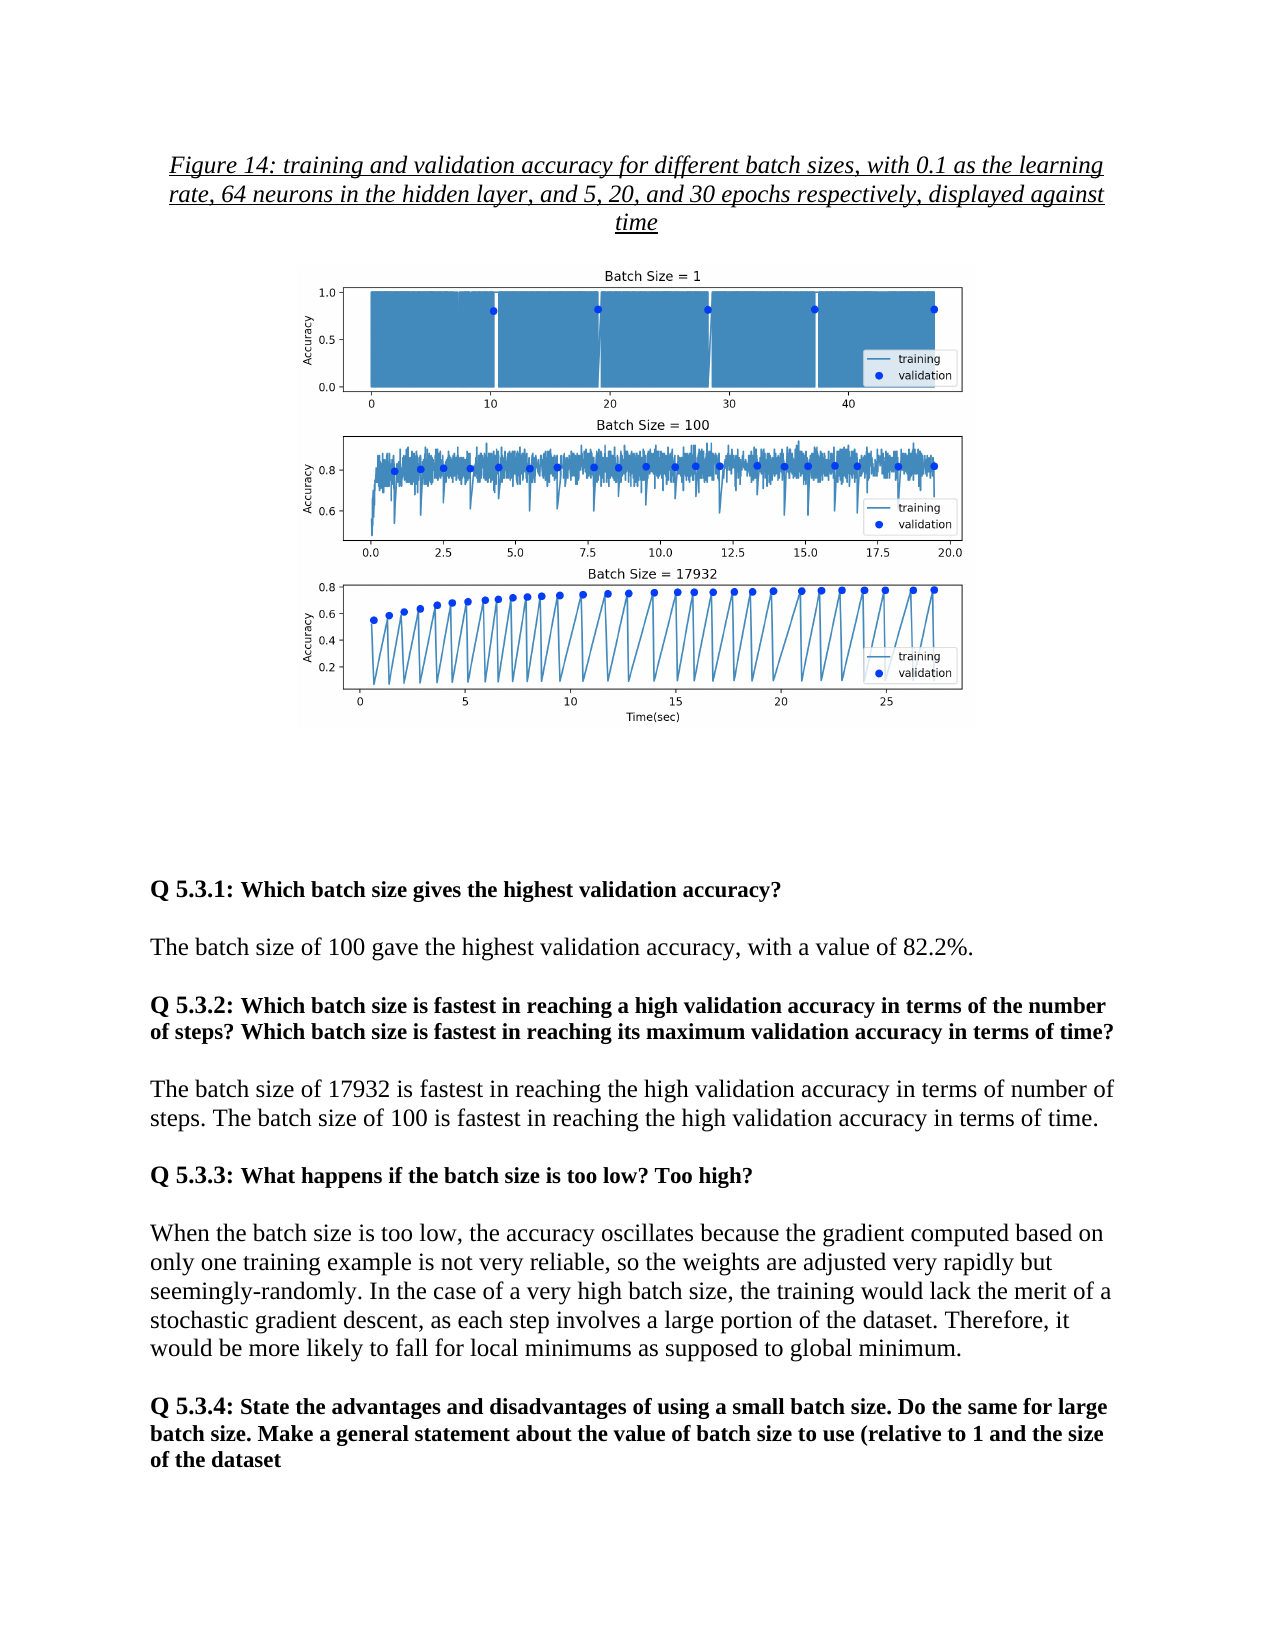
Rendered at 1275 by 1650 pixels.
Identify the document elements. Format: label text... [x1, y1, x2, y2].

text When the batch size is too low, the accuracy oscillates because the gradient computed based on only one training example is not very reliable, so the weights are adjusted very rapidly but seemingly-randomly. In the case of a very high batch size, the training would lack the merit of a stochastic gradient descent, as each step involves a large portion of the dataset. Therefore, it would be more likely to fall for local minimums as supposed to global minimum. [150, 1218, 1125, 1362]
picture [297, 265, 978, 729]
text The batch size of 17932 is fastest in reaching the high validation accuracy in terms of number of steps. The batch size of 100 is fastest in reaching the high validation accuracy in terms of time. [150, 1074, 1125, 1131]
text The batch size of 100 gave the highest validation accuracy, with a value of 82.2%. [150, 932, 1125, 961]
text Figure 14: training and validation accuracy for different batch sizes, with 0.1 as the learning rate, 64 neurons in the hidden layer, and 5, 20, and 30 epochs respectively, displayed against time [150, 150, 1125, 236]
text Q 5.3.1: Which batch size gives the highest validation accuracy? [150, 874, 1125, 903]
text Q 5.3.4: State the advantages and disadvantages of using a small batch size. Do the same for large batch size. Make a general statement about the value of batch size to use (relative to 1 and the size of the dataset [150, 1391, 1125, 1473]
text Q 5.3.3: What happens if the batch size is too low? Too high? [150, 1161, 1125, 1189]
text Q 5.3.2: Which batch size is fastest in reaching a high validation accuracy in terms of the number of steps? Which batch size is fastest in reaching its maximum validation accuracy in terms of time? [150, 990, 1125, 1045]
